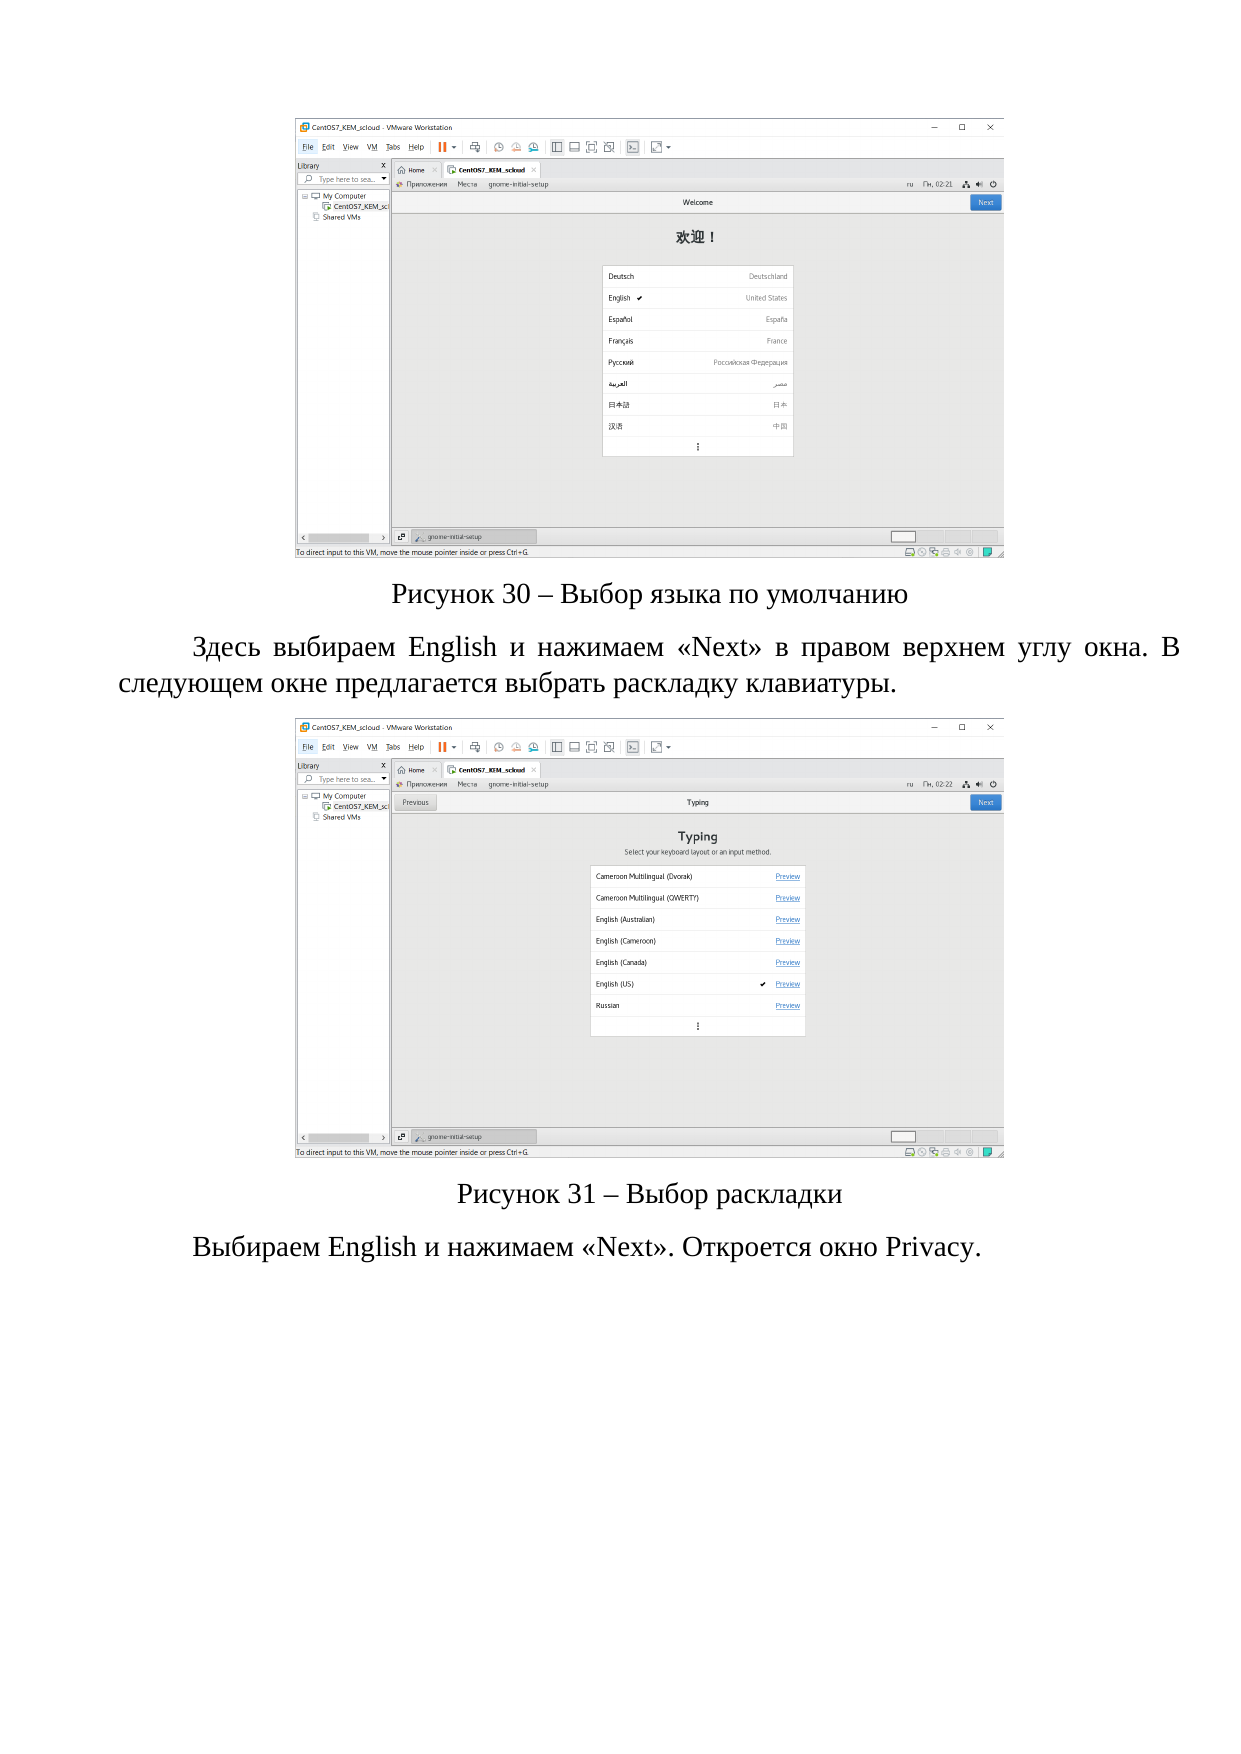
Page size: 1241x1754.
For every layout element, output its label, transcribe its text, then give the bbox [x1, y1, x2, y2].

text Здесь выбираем English и нажимаем «Next» в правом верхнем углу окна. В следующем окне предлагается выбрать раскладку клавиатуры. [118, 629, 1181, 699]
text Рисунок 30 – Выбор языка по умолчанию [118, 576, 1181, 610]
picture [295, 118, 1004, 558]
picture [295, 718, 1004, 1158]
text Выбираем English и нажимаем «Next». Откроется окно Privacy. [118, 1229, 1181, 1263]
text Рисунок 31 – Выбор раскладки [118, 1176, 1181, 1210]
